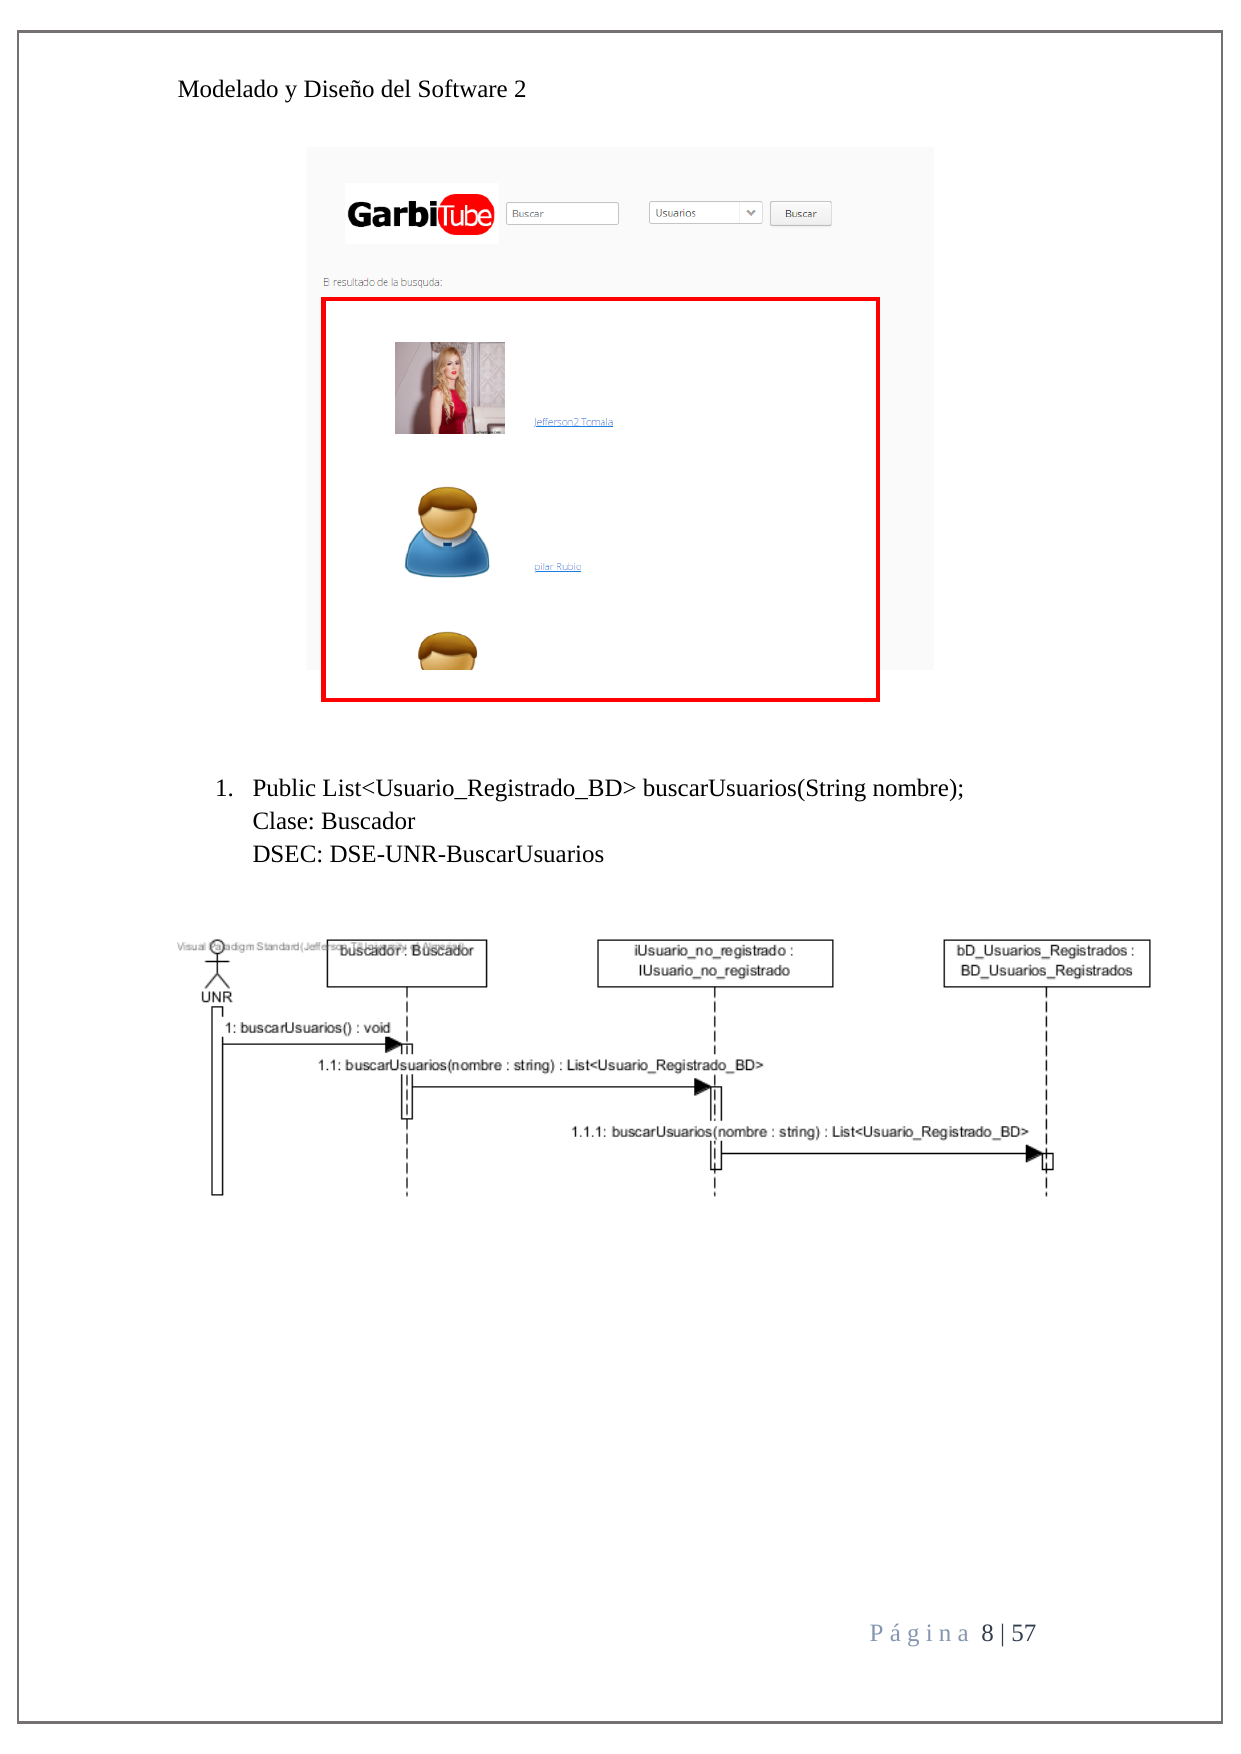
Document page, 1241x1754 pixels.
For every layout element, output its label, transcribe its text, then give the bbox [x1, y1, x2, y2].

list Public List<Usuario_Registrado_BD> buscarUsuarios(String nombre); [215, 773, 1063, 802]
picture [326, 301, 876, 670]
list DSEC: DSE-UNR-BuscarUsuarios [252, 839, 1063, 868]
picture [177, 938, 1156, 1201]
picture [306, 147, 934, 670]
list Clase: Buscador [252, 806, 1063, 835]
